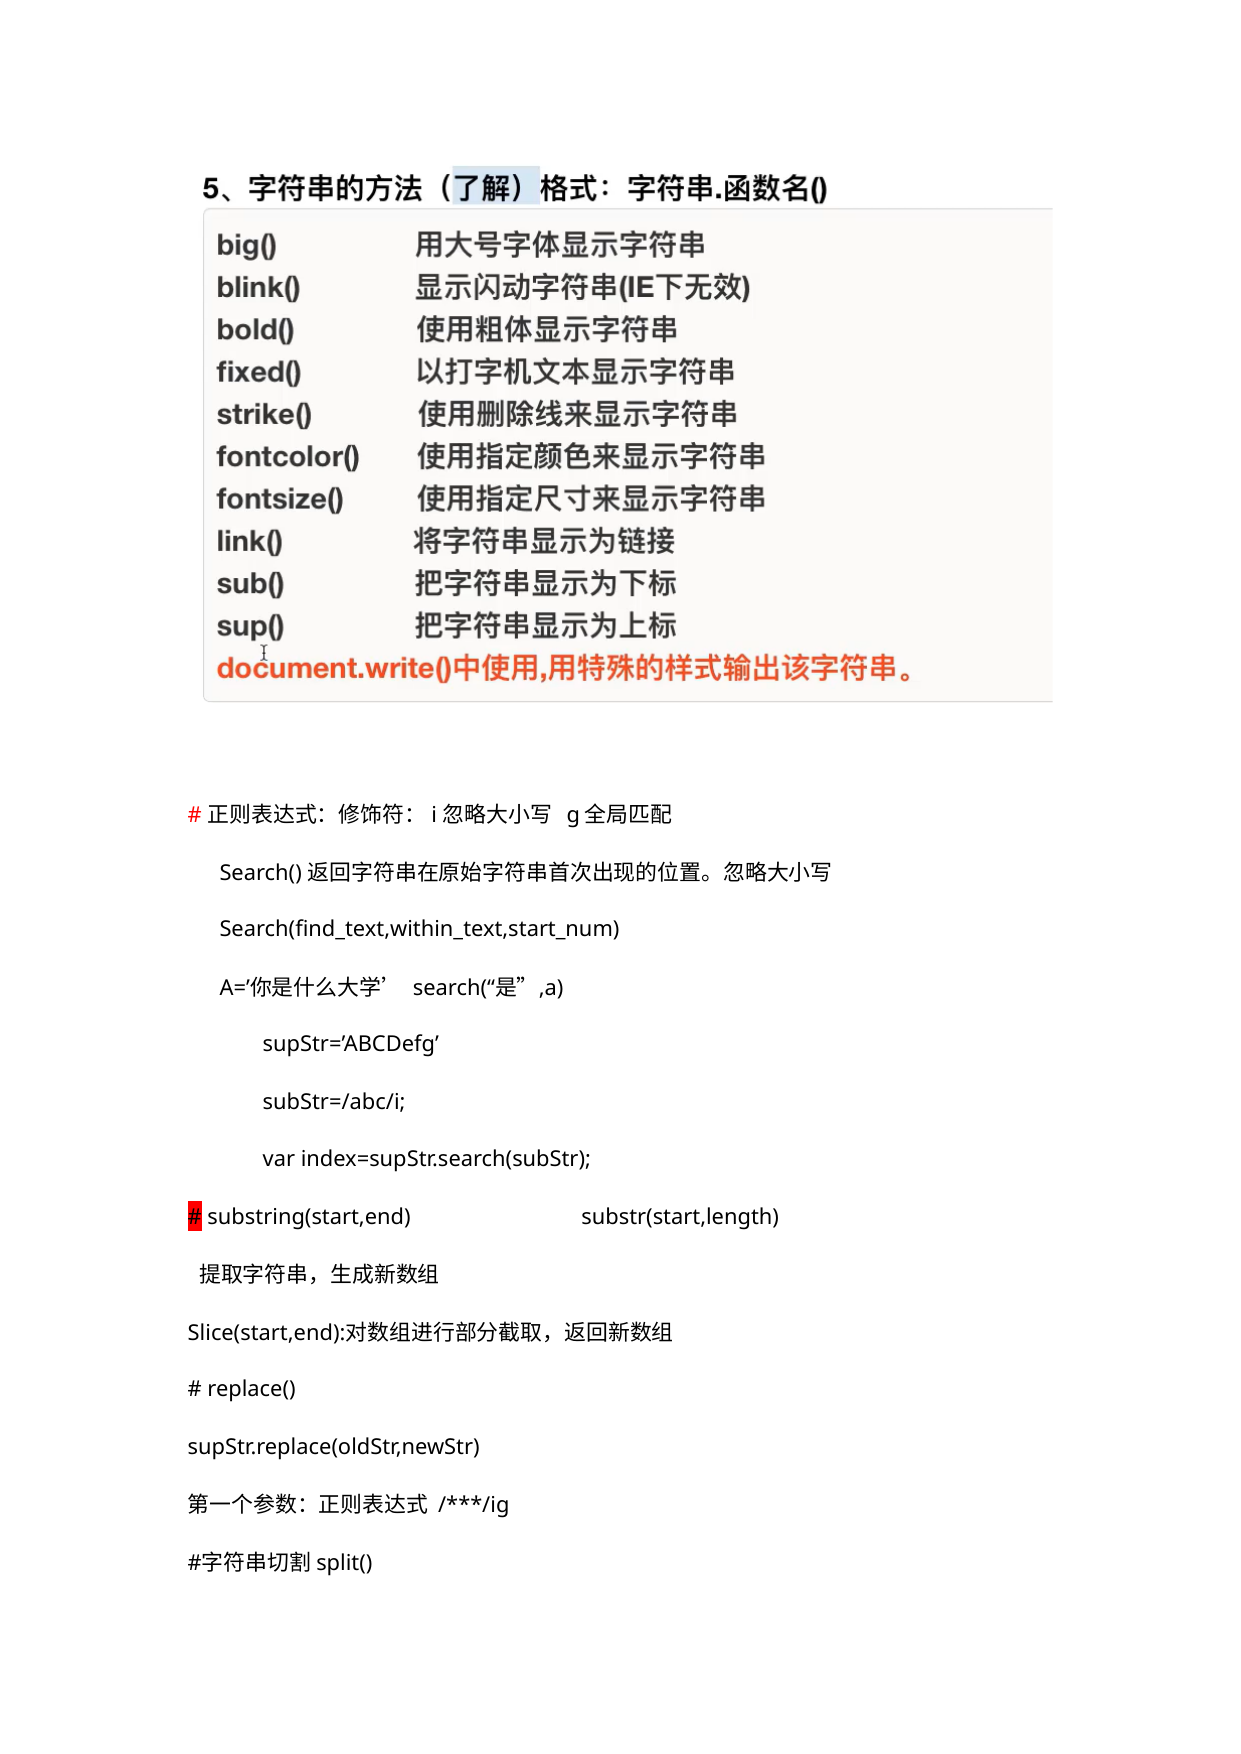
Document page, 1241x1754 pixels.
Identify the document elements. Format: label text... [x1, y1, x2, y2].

text # substring(start,end) substr(start,length) [187, 1199, 1053, 1232]
text Search(find_text,within_text,start_num) [187, 912, 1053, 944]
text 提取字符串，生成新数组 [187, 1257, 1053, 1289]
picture [187, 162, 1053, 703]
text Search() 返回字符串在原始字符串首次出现的位置。忽略大小写 [187, 854, 1053, 887]
text subStr=/abc/i; [187, 1084, 1053, 1117]
text A=’你是什么大学’ search(“是”,a) [187, 969, 1053, 1002]
text 第一个参数：正则表达式 /***/ig [187, 1487, 1053, 1519]
text #字符串切割 split() [187, 1544, 1053, 1577]
text supStr.replace(oldStr,newStr) [187, 1429, 1053, 1462]
text var index=supStr.search(subStr); [187, 1142, 1053, 1174]
text # replace() [187, 1372, 1053, 1404]
text # 正则表达式：修饰符： i 忽略大小写 g全局匹配 [187, 797, 1053, 829]
text Slice(start,end):对数组进行部分截取，返回新数组 [187, 1314, 1053, 1347]
text supStr=’ABCDefg’ [187, 1027, 1053, 1059]
